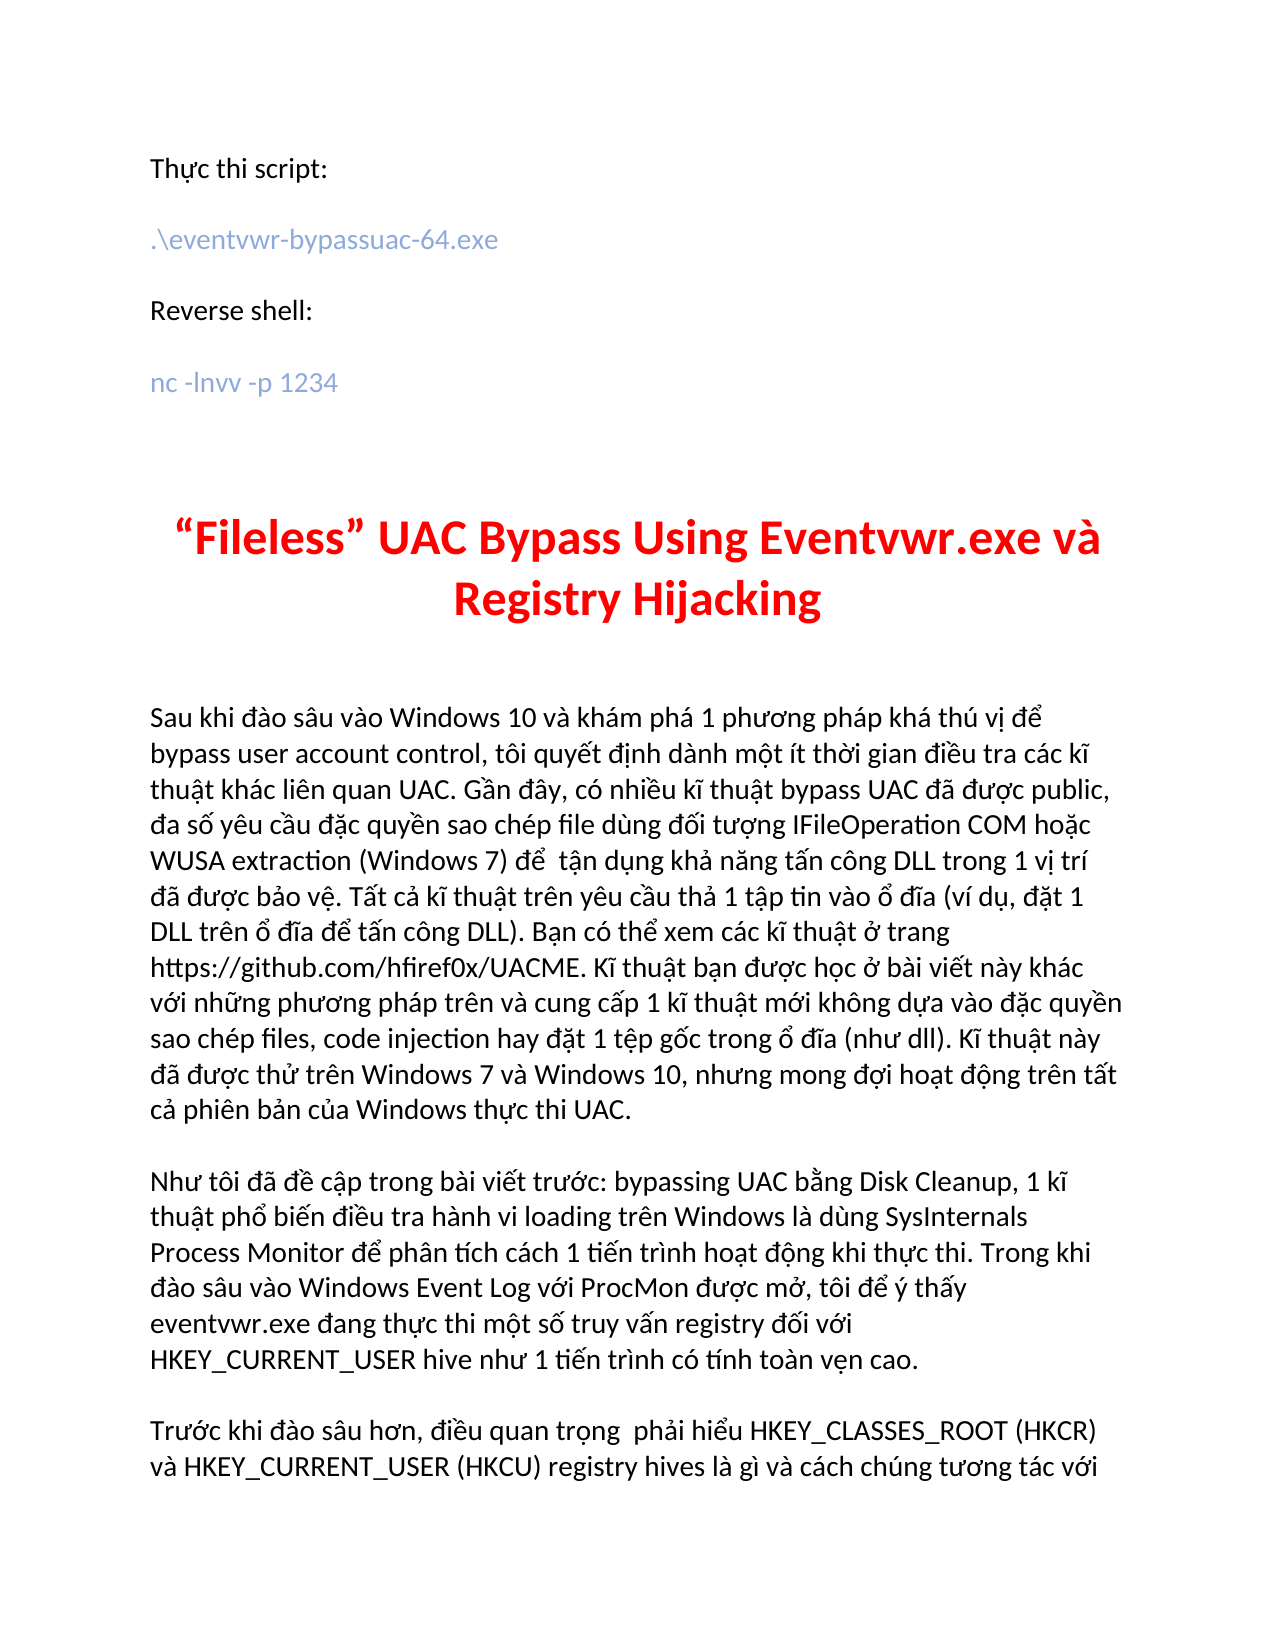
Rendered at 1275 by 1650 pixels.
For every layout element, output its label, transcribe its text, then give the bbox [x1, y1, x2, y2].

text Như tôi đã đề cập trong bài viết trước: bypassing UAC bằng Disk Cleanup, 1 kĩ thuật phổ biến điều tra hành vi loading trên Windows là dùng SysInternals Process Monitor để phân tích cách 1 tiến trình hoạt động khi thực thi. Trong khi đào sâu vào Windows Event Log với ProcMon được mở, tôi để ý thấy eventvwr.exe đang thực thi một số truy vấn registry đối với HKEY_CURRENT_USER hive như 1 tiến trình có tính toàn vẹn cao. [150, 1163, 1125, 1376]
text Thực thi script: [150, 150, 1125, 186]
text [150, 1412, 1125, 1483]
text Reverse shell: [150, 292, 1125, 328]
text .\eventvwr-bypassuac-64.exe [150, 221, 1125, 257]
text Sau khi đào sâu vào Windows 10 và khám phá 1 phương pháp khá thú vị để bypass user account control, tôi quyết định dành một ít thời gian điều tra các kĩ thuật khác liên quan UAC. Gần đây, có nhiều kĩ thuật bypass UAC đã được public, đa số yêu cầu đặc quyền sao chép file dùng đối tượng IFileOperation COM hoặc WUSA extraction (Windows 7) để tận dụng khả năng tấn công DLL trong 1 vị trí đã được bảo vệ. Tất cả kĩ thuật trên yêu cầu thả 1 tập tin vào ổ đĩa (ví dụ, đặt 1 DLL trên ổ đĩa để tấn công DLL). Bạn có thể xem các kĩ thuật ở trang https://github.com/hfiref0x/UACME. Kĩ thuật bạn được học ở bài viết này khác với những phương pháp trên và cung cấp 1 kĩ thuật mới không dựa vào đặc quyền sao chép files, code injection hay đặt 1 tệp gốc trong ổ đĩa (như dll). Kĩ thuật này đã được thử trên Windows 7 và Windows 10, nhưng mong đợi hoạt động trên tất cả phiên bản của Windows thực thi UAC. [150, 699, 1125, 1127]
text “Fileless” UAC Bypass Using Eventvwr.exe và Registry Hijacking [150, 506, 1125, 628]
text nc -lnvv -p 1234 [150, 364, 1125, 399]
